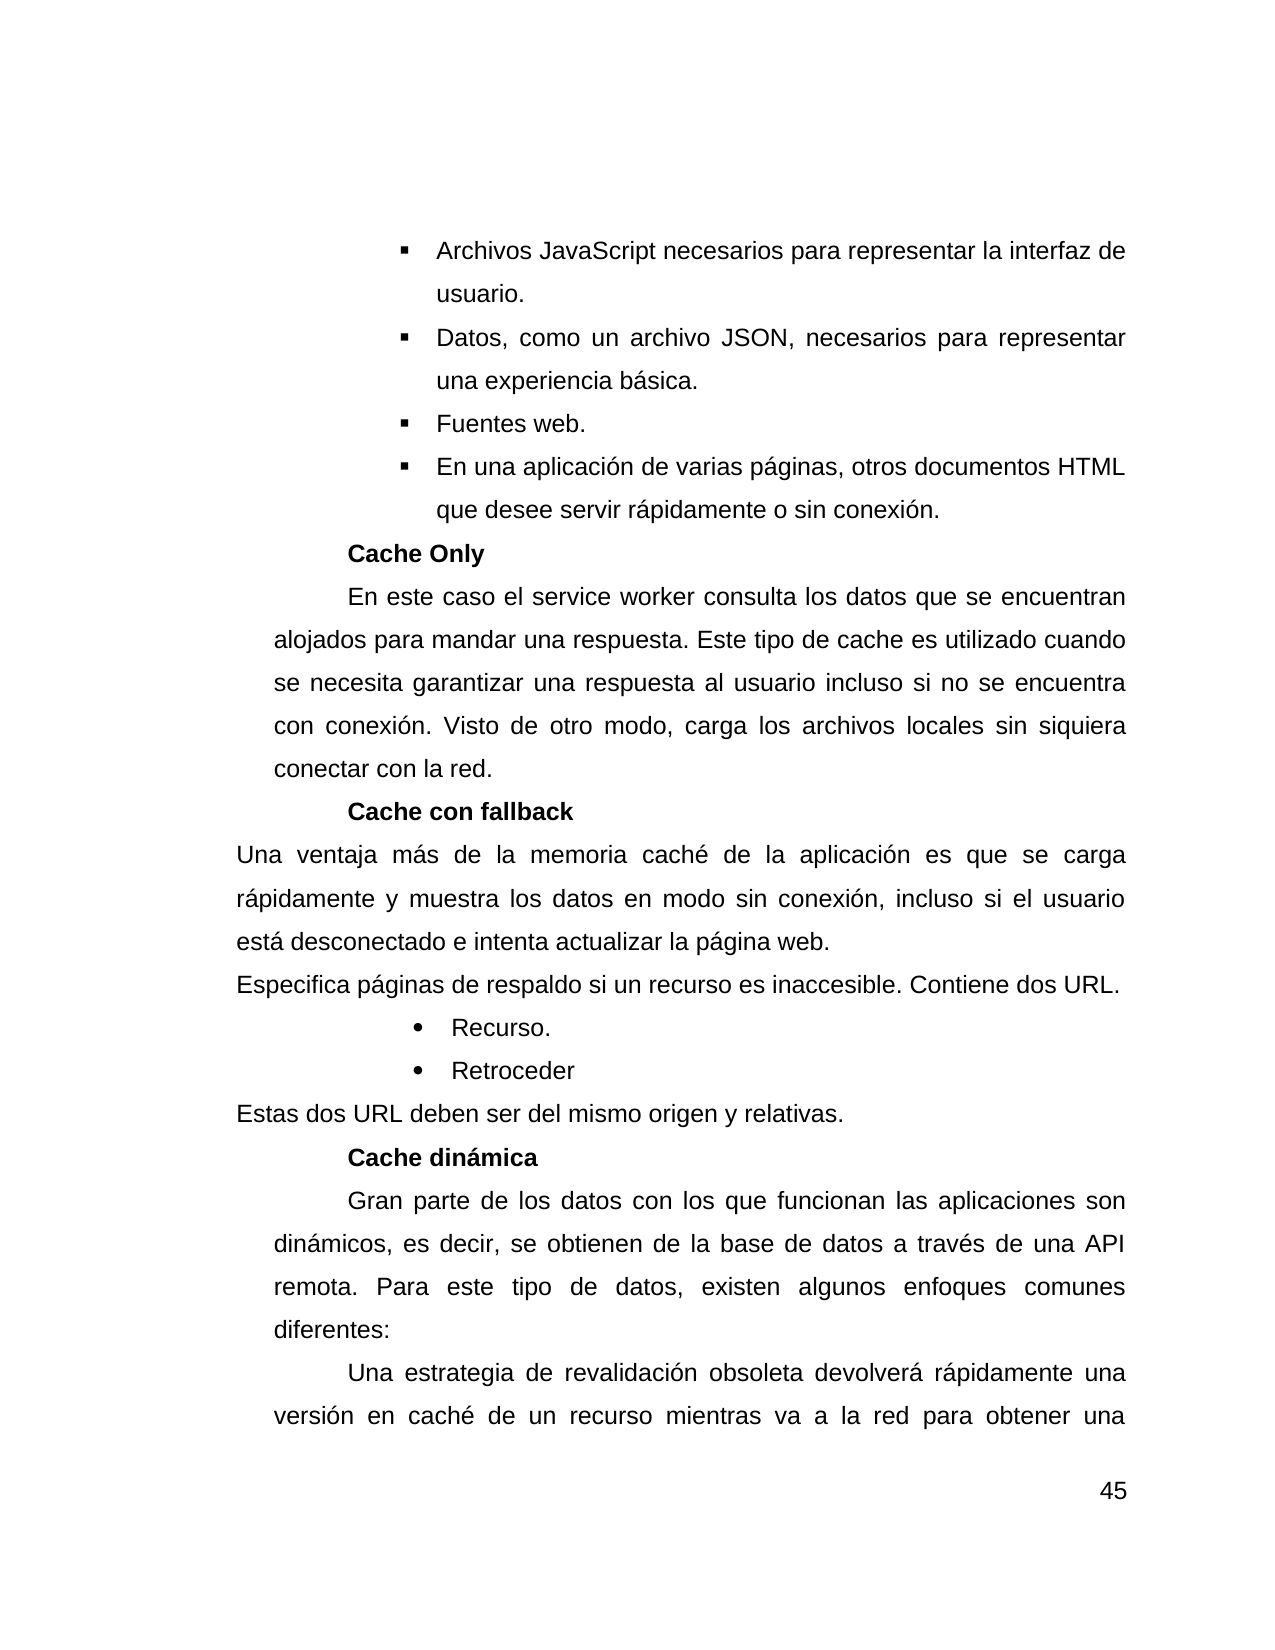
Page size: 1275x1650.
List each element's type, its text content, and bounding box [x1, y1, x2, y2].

list Retroceder [413, 1056, 1127, 1085]
text Cache dinámica [273, 1142, 1127, 1171]
text Estas dos URL deben ser del mismo origen y relativas. [236, 1099, 1127, 1128]
list Datos, como un archivo JSON, necesarios para representar una experiencia básica. [399, 323, 1127, 394]
text En este caso el service worker consulta los datos que se encuentran alojados para mandar una respuesta. Este tipo de cache es utilizado cuando se necesita garantizar una respuesta al usuario incluso si no se encuentra con conexión. Visto de otro modo, carga los archivos locales sin siquiera conectar con la red. [273, 582, 1127, 783]
text Cache con fallback [273, 797, 1127, 826]
text Cache Only [273, 538, 1127, 567]
text Una ventaja más de la memoria caché de la aplicación es que se carga rápidamente y muestra los datos en modo sin conexión, incluso si el usuario está desconectado e intenta actualizar la página web. [236, 840, 1127, 955]
list En una aplicación de varias páginas, otros documentos HTML que desee servir rápidamente o sin conexión. [399, 452, 1127, 524]
list Fuentes web. [399, 409, 1127, 438]
list Recurso. [413, 1013, 1127, 1042]
text Gran parte de los datos con los que funcionan las aplicaciones son dinámicos, es decir, se obtienen de la base de datos a través de una API remota. Para este tipo de datos, existen algunos enfoques comunes diferentes: [273, 1186, 1127, 1344]
text Especifica páginas de respaldo si un recurso es inaccesible. Contiene dos URL. [236, 970, 1127, 998]
list Archivos JavaScript necesarios para representar la interfaz de usuario. [399, 236, 1127, 308]
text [273, 1358, 1127, 1430]
